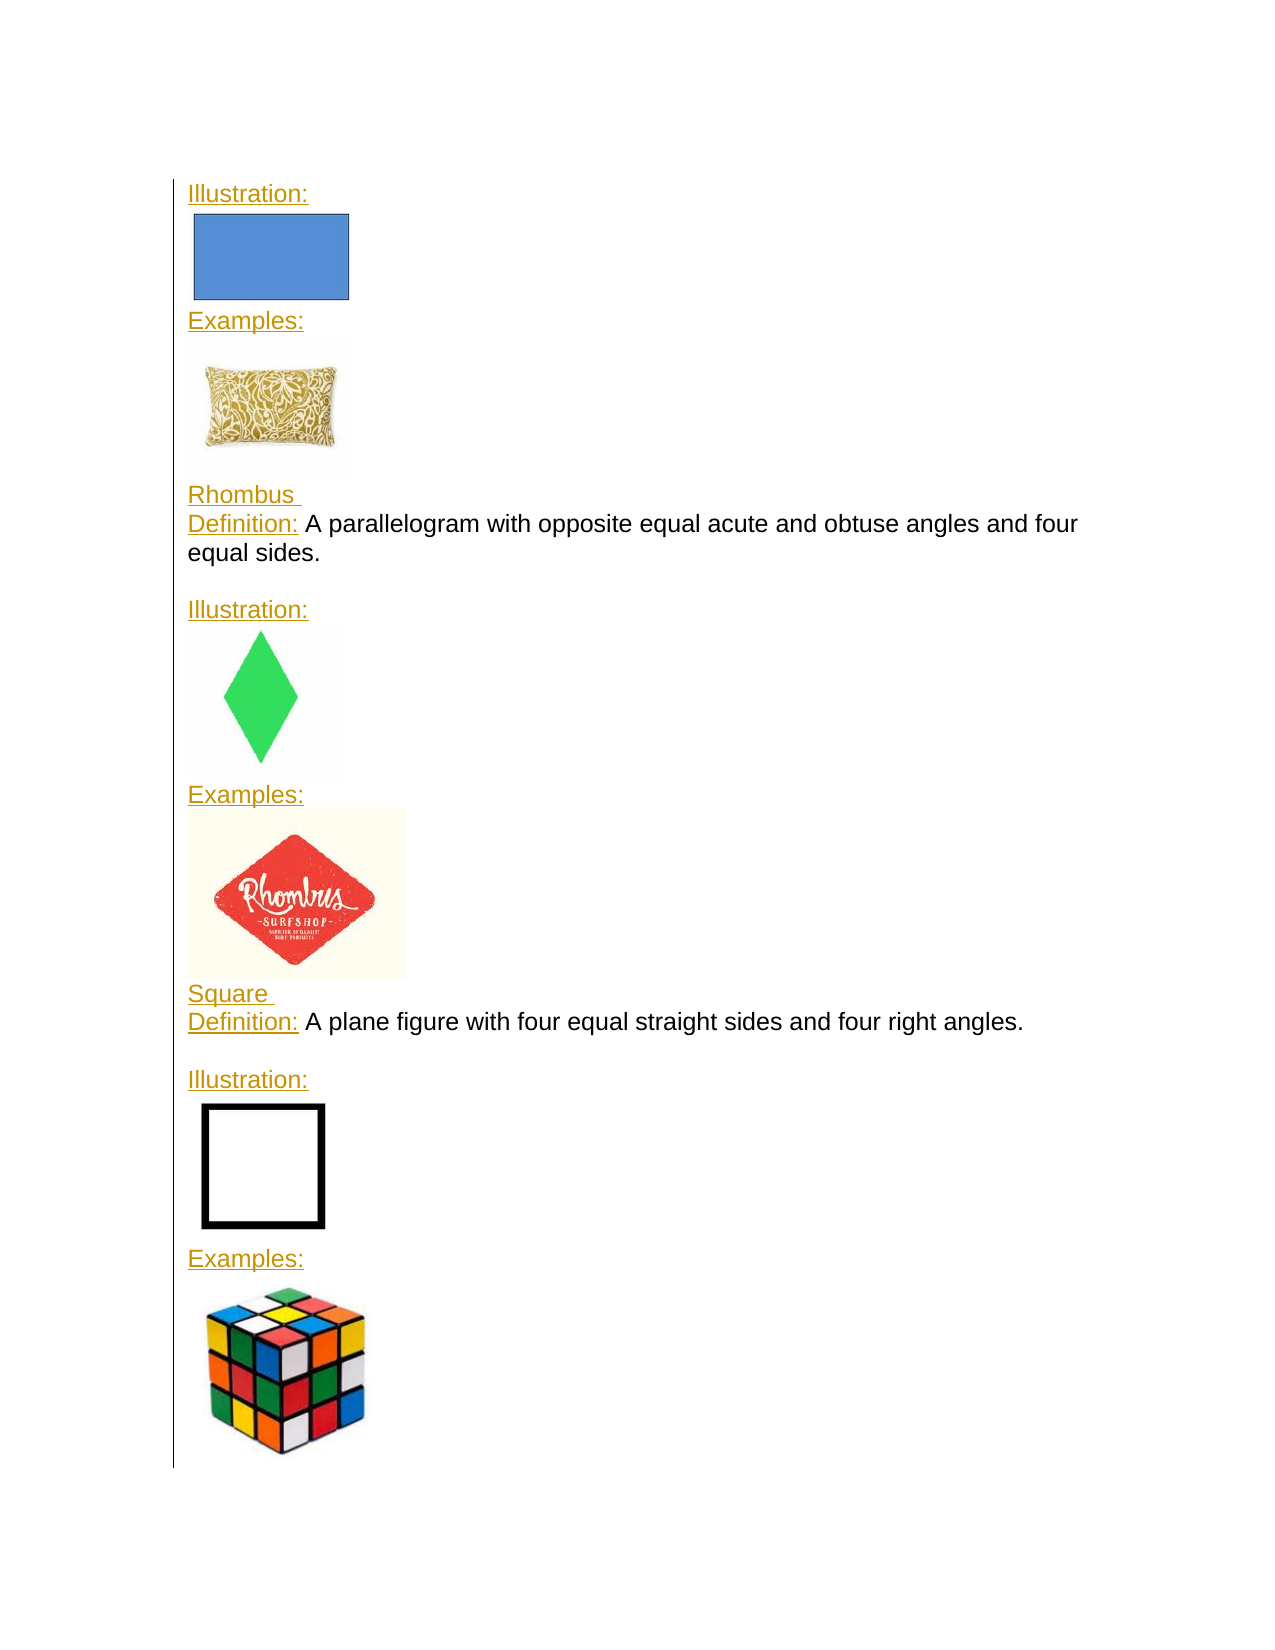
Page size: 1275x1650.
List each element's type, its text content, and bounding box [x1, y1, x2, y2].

picture [187, 334, 356, 480]
text A parallelogram with opposite equal acute and obtuse angles and four equal sides. [187, 509, 1087, 566]
picture [187, 1093, 338, 1244]
text A plane figure with four equal straight sides and four right angles. [187, 1007, 1087, 1036]
picture [187, 207, 355, 306]
picture [187, 1272, 383, 1468]
picture [187, 808, 406, 979]
picture [187, 623, 344, 780]
